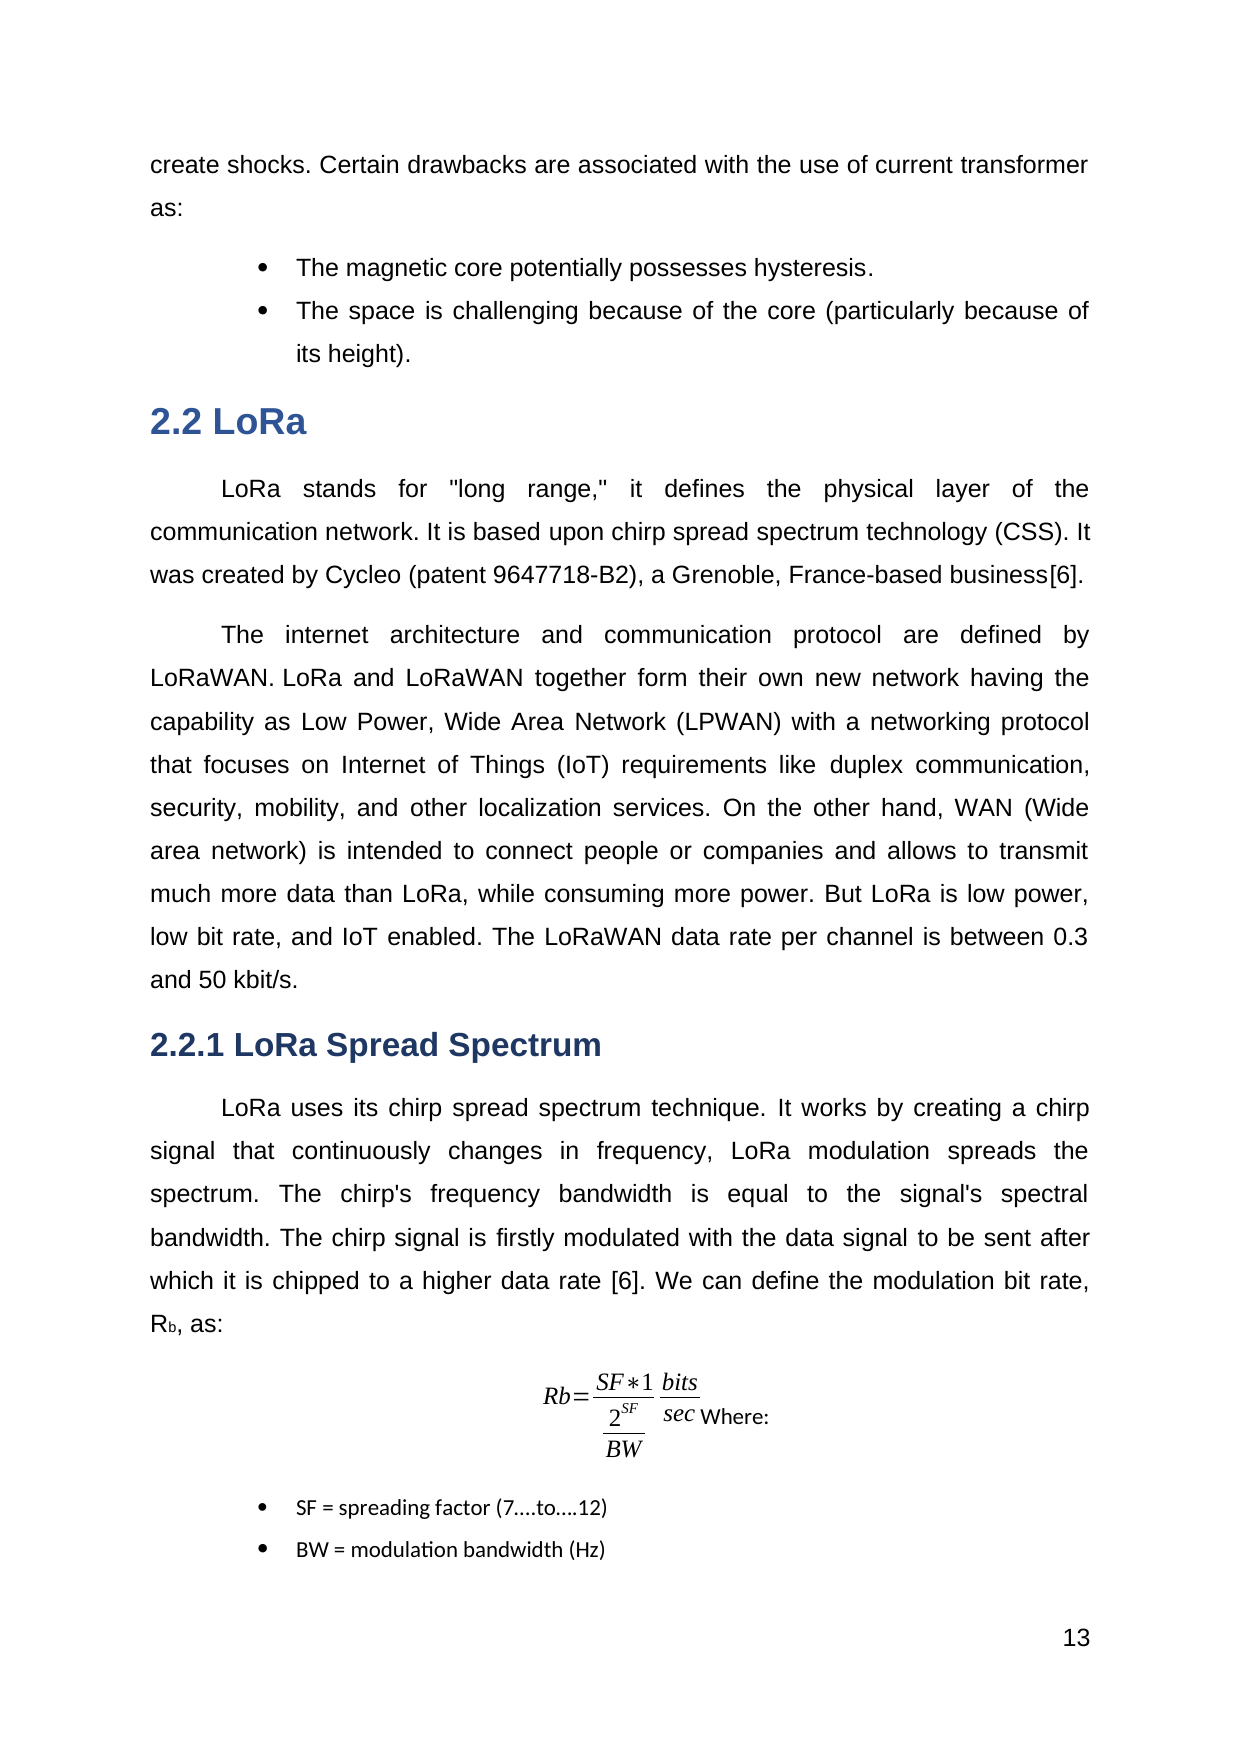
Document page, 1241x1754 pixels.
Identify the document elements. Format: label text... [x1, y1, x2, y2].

text LoRa uses its chirp spread spectrum technique. It works by creating a chirp signal that continuously changes in frequency, LoRa modulation spreads the spectrum. The chirp's frequency bandwidth is equal to the signal's spectral bandwidth. The chirp signal is firstly modulated with the data signal to be sent after which it is chipped to a higher data rate [6]. We can define the modulation bit rate, Rb, as: [150, 1093, 1090, 1337]
text The internet architecture and communication protocol are defined by LoRaWAN. LoRa and LoRaWAN together form their own new network having the capability as Low Power, Wide Area Network (LPWAN) with a networking protocol that focuses on Internet of Things (IoT) requirements like duplex communication, security, mobility, and other localization services. On the other hand, WAN (Wide area network) is intended to connect people or companies and allows to transmit much more data than LoRa, while consuming more power. But LoRa is low power, low bit rate, and IoT enabled. The LoRaWAN data rate per channel is between 0.3 and 50 kbit/s. [150, 620, 1090, 994]
list SF = spreading factor (7….to….12) [258, 1493, 1090, 1521]
text Where: [221, 1368, 1090, 1462]
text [150, 150, 1090, 222]
list BW = modulation bandwidth (Hz) [258, 1535, 1090, 1563]
list The magnetic core potentially possesses hysteresis. [258, 253, 1090, 282]
subtitle LoRa Spread Spectrum [150, 1025, 1090, 1063]
subtitle LoRa [150, 399, 1090, 442]
text LoRa stands for "long range," it defines the physical layer of the communication network. It is based upon chirp spread spectrum technology (CSS). It was created by Cycleo (patent 9647718-B2), a Grenoble, France-based business[6]. [150, 474, 1090, 589]
list The space is challenging because of the core (particularly because of its height). [258, 296, 1090, 368]
